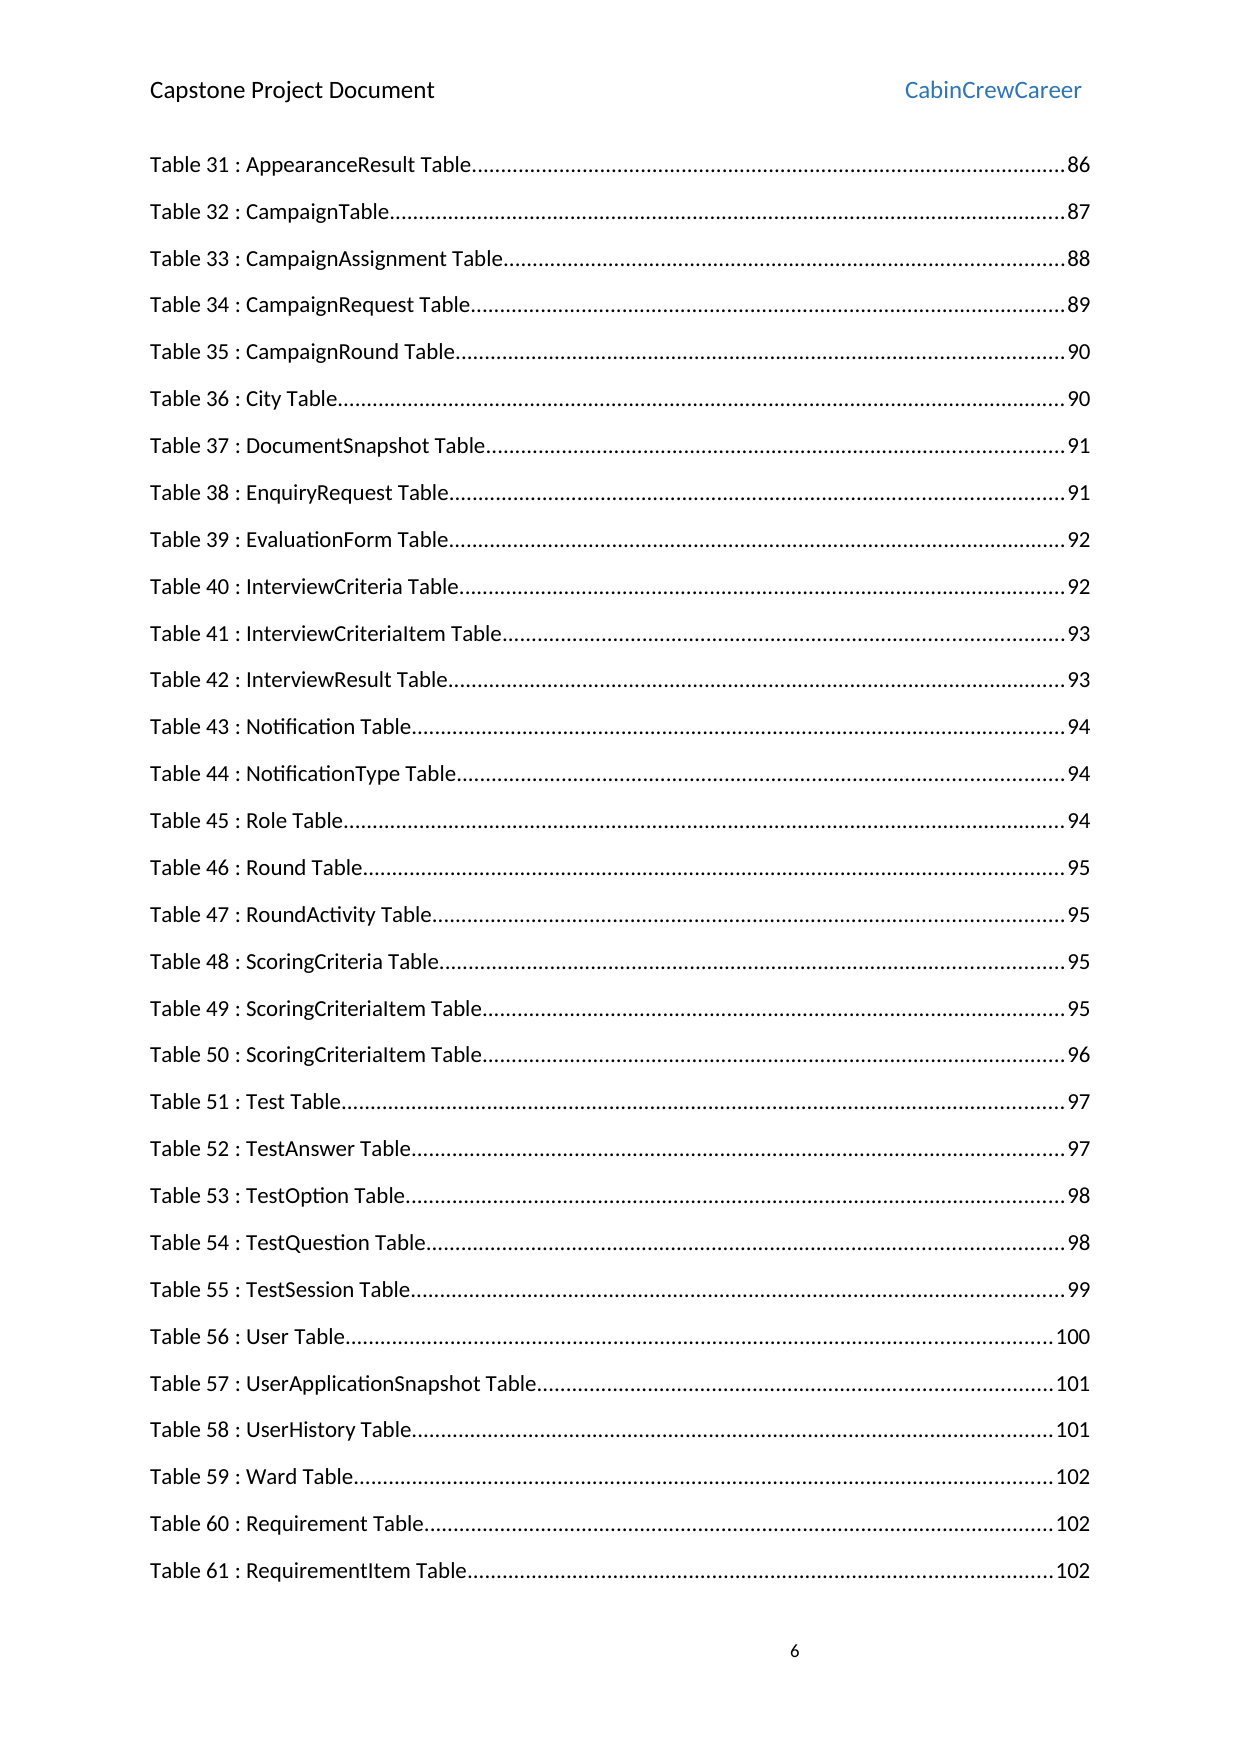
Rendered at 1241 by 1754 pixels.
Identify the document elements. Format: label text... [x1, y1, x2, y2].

text Table 38 : EnquiryRequest Table 91 [150, 478, 1090, 506]
text Table 59 : Ward Table 102 [150, 1462, 1090, 1491]
text Table 44 : NotificationType Table 94 [150, 759, 1090, 787]
text Table 34 : CampaignRequest Table 89 [150, 291, 1090, 319]
text Table 41 : InterviewCriteriaItem Table 93 [150, 619, 1090, 647]
text Table 47 : RoundActivity Table 95 [150, 900, 1090, 928]
text Table 33 : CampaignAssignment Table 88 [150, 244, 1090, 272]
text Table 58 : UserHistory Table 101 [150, 1416, 1090, 1444]
text Table 46 : Round Table 95 [150, 853, 1090, 881]
text Table 52 : TestAnswer Table 97 [150, 1134, 1090, 1162]
text Table 54 : TestQuestion Table 98 [150, 1228, 1090, 1256]
text Table 40 : InterviewCriteria Table 92 [150, 572, 1090, 600]
text Table 57 : UserApplicationSnapshot Table 101 [150, 1369, 1090, 1397]
text Table 45 : Role Table 94 [150, 806, 1090, 834]
text Table 43 : Notification Table 94 [150, 712, 1090, 741]
text Table 61 : RequirementItem Table 102 [150, 1556, 1090, 1584]
text Table 56 : User Table 100 [150, 1322, 1090, 1350]
text Table 31 : AppearanceResult Table 86 [150, 150, 1090, 178]
text Table 48 : ScoringCriteria Table 95 [150, 947, 1090, 975]
text Table 51 : Test Table 97 [150, 1087, 1090, 1116]
text Table 42 : InterviewResult Table 93 [150, 666, 1090, 694]
text Table 39 : EvaluationForm Table 92 [150, 525, 1090, 553]
text Table 36 : City Table 90 [150, 384, 1090, 412]
text Table 55 : TestSession Table 99 [150, 1275, 1090, 1303]
text Table 50 : ScoringCriteriaItem Table 96 [150, 1041, 1090, 1069]
text Table 60 : Requirement Table 102 [150, 1509, 1090, 1537]
text Table 49 : ScoringCriteriaItem Table 95 [150, 994, 1090, 1022]
text Table 32 : CampaignTable 87 [150, 197, 1090, 225]
text Table 35 : CampaignRound Table 90 [150, 337, 1090, 366]
text Table 37 : DocumentSnapshot Table 91 [150, 431, 1090, 459]
text Table 53 : TestOption Table 98 [150, 1181, 1090, 1209]
